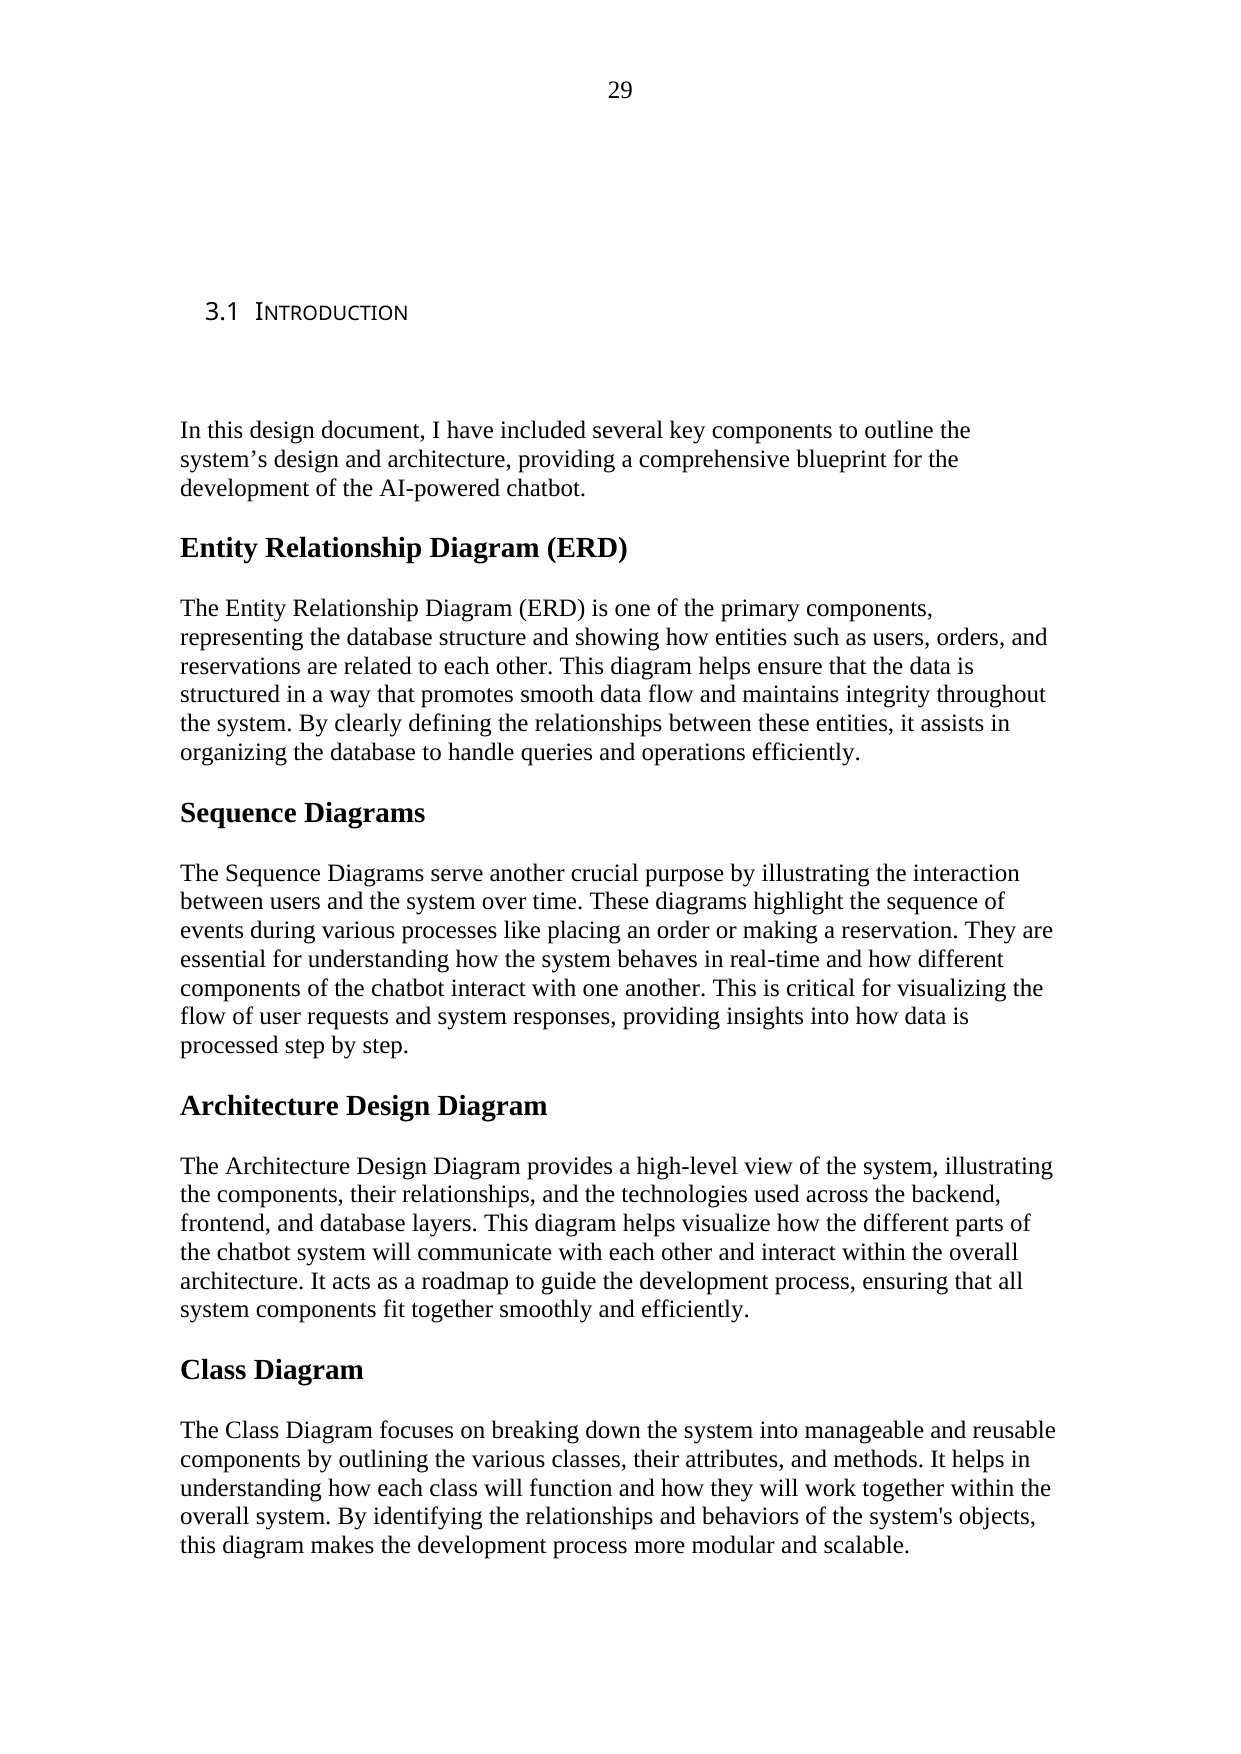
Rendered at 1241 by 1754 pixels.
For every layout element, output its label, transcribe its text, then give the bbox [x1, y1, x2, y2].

text Entity Relationship Diagram (ERD) [180, 531, 1060, 564]
text Architecture Design Diagram [180, 1088, 1060, 1122]
text In this design document, I have included several key components to outline the system’s design and architecture, providing a comprehensive blueprint for the development of the AI-powered chatbot. [180, 415, 1060, 501]
text The Sequence Diagrams serve another crucial purpose by illustrating the interaction between users and the system over time. These diagrams highlight the sequence of events during various processes like placing an order or making a reservation. They are essential for understanding how the system behaves in real-time and how different components of the chatbot interact with one another. This is critical for visualizing the flow of user requests and system responses, providing insights into how data is processed step by step. [180, 858, 1060, 1059]
text Sequence Diagrams [180, 795, 1060, 828]
text The Architecture Design Diagram provides a high-level view of the system, illustrating the components, their relationships, and the technologies used across the backend, frontend, and database layers. This diagram helps visualize how the different parts of the chatbot system will communicate with each other and interact within the overall architecture. It acts as a roadmap to guide the development process, ensuring that all system components fit together smoothly and efficiently. [180, 1151, 1060, 1323]
text Class Diagram [180, 1352, 1060, 1386]
text The Entity Relationship Diagram (ERD) is one of the primary components, representing the database structure and showing how entities such as users, orders, and reservations are related to each other. This diagram helps ensure that the data is structured in a way that promotes smooth data flow and maintains integrity throughout the system. By clearly defining the relationships between these entities, it assists in organizing the database to handle queries and operations efficiently. [180, 593, 1060, 766]
text The Class Diagram focuses on breaking down the system into manageable and reusable components by outlining the various classes, their attributes, and methods. It helps in understanding how each class will function and how they will work together within the overall system. By identifying the relationships and behaviors of the system's objects, this diagram makes the development process more modular and scalable. [180, 1415, 1060, 1559]
text 3.1 Introduction [205, 294, 1060, 328]
